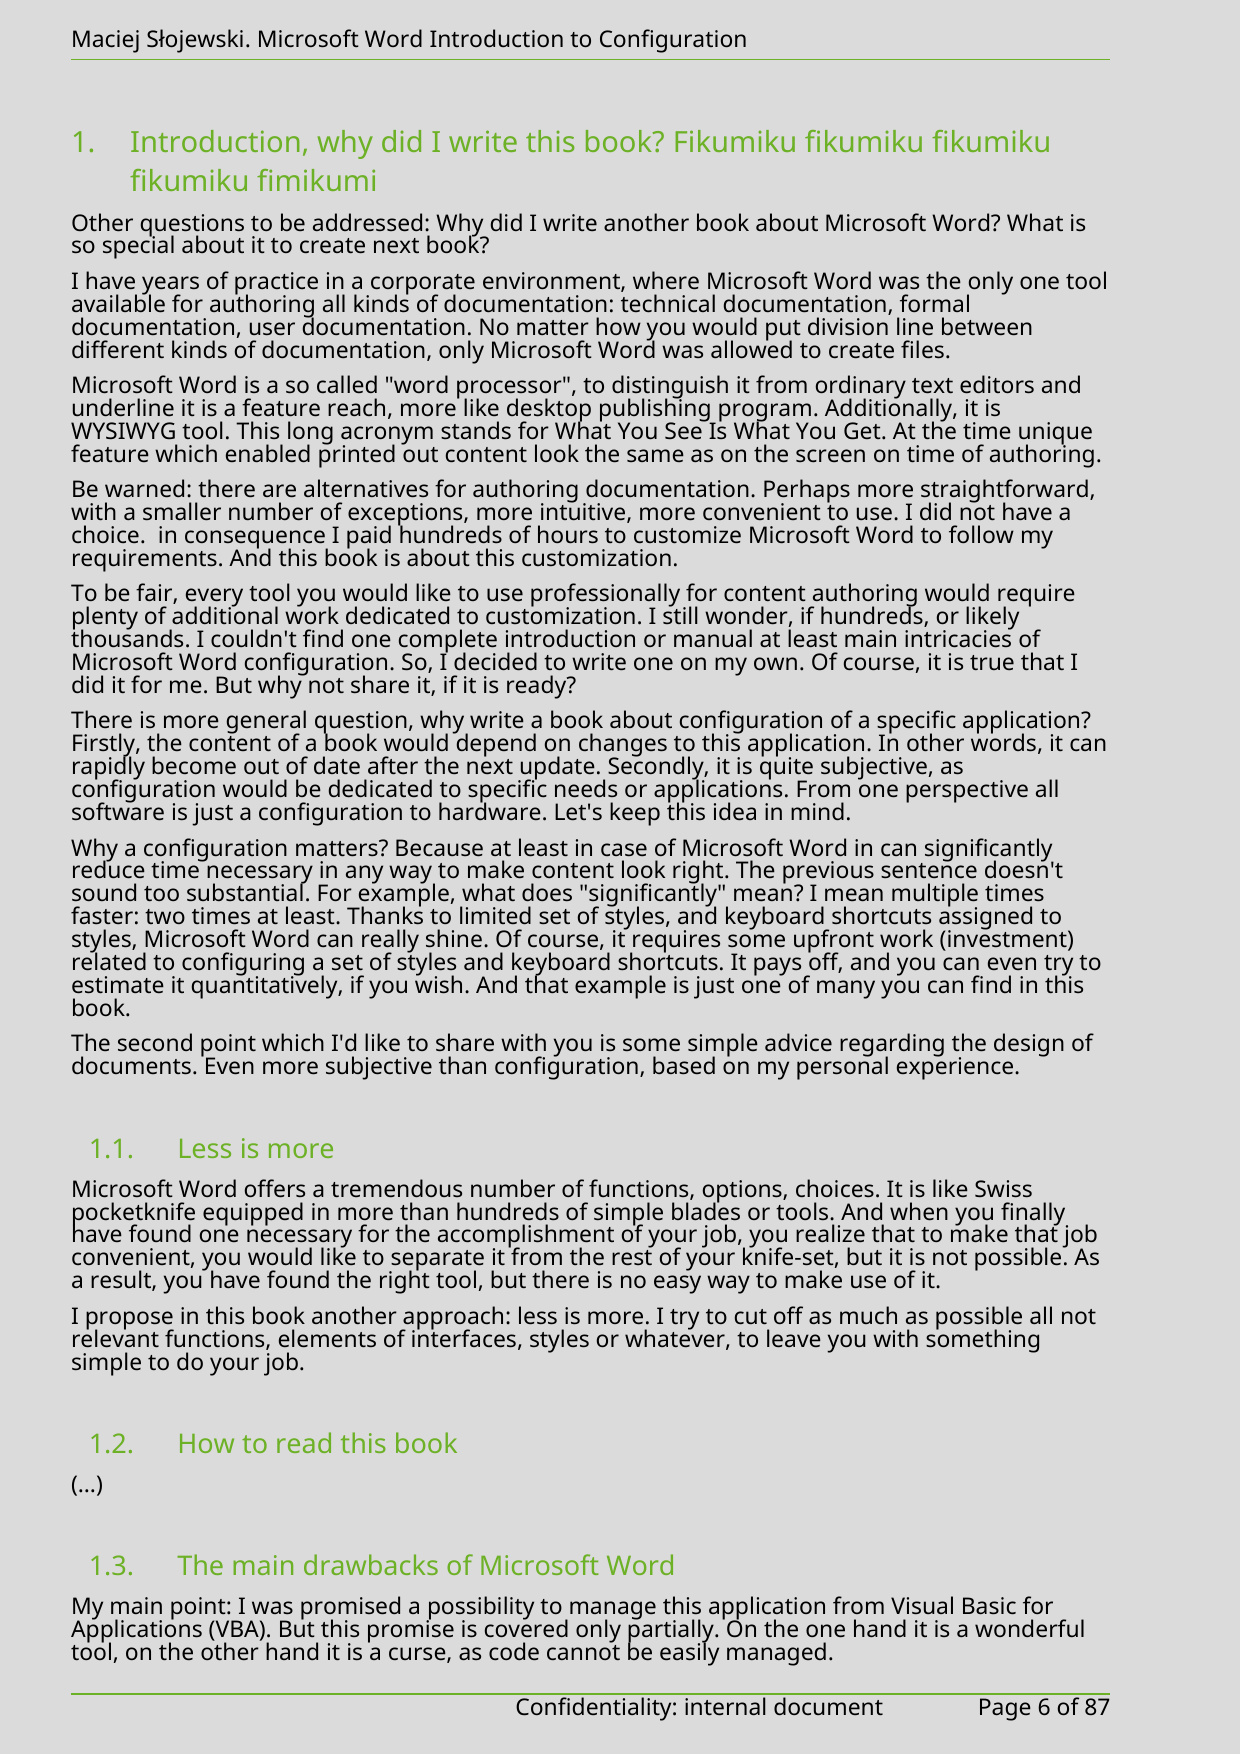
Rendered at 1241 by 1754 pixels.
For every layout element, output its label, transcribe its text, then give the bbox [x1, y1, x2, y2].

text To be fair, every tool you would like to use professionally for content authoring would require plenty of additional work dedicated to customization. I still wonder, if hundreds, or likely thousands. I couldn't find one complete introduction or manual at least main intricacies of Microsoft Word configuration. So, I decided to write one on my own. Of course, it is true that I did it for me. But why not share it, if it is ready? [71, 583, 1110, 698]
text Be warned: there are alternatives for authoring documentation. Perhaps more straightforward, with a smaller number of exceptions, more intuitive, more convenient to use. I did not have a choice. in consequence I paid hundreds of hours to customize Microsoft Word to follow my requirements. And this book is about this customization. [71, 479, 1110, 571]
subtitle Introduction, why did I write this book? Fikumiku fikumiku fikumiku fikumiku fimikumi [71, 121, 1110, 200]
text Other questions to be addressed: Why did I write another book about Microsoft Word? What is so special about it to create next book? [71, 213, 1110, 258]
subtitle Less is more [88, 1129, 1110, 1166]
text Microsoft Word is a so called "word processor", to distinguish it from ordinary text editors and underline it is a feature reach, more like desktop publishing program. Additionally, it is WYSIWYG tool. This long acronym stands for What You See Is What You Get. At the time unique feature which enabled printed out content look the same as on the screen on time of authoring. [71, 375, 1110, 467]
text There is more general question, why write a book about configuration of a specific application? Firstly, the content of a book would depend on changes to this application. In other words, it can rapidly become out of date after the next update. Secondly, it is quite subjective, as configuration would be dedicated to specific needs or applications. From one perspective all software is just a configuration to hardware. Let's keep this idea in mind. [71, 711, 1110, 825]
text My main point: I was promised a possibility to manage this application from Visual Basic for Applications (VBA). But this promise is covered only partially. On the one hand it is a wonderful tool, on the other hand it is a curse, as code cannot be easily managed. [71, 1596, 1110, 1665]
text I have years of practice in a corporate environment, where Microsoft Word was the only one tool available for authoring all kinds of documentation: technical documentation, formal documentation, user documentation. No matter how you would put division line between different kinds of documentation, only Microsoft Word was allowed to create files. [71, 271, 1110, 363]
text The second point which I'd like to share with you is some simple advice regarding the design of documents. Even more subjective than configuration, based on my personal experience. [71, 1033, 1110, 1079]
text Why a configuration matters? Because at least in case of Microsoft Word in can significantly reduce time necessary in any way to make content look right. The previous sentence doesn't sound too substantial. For example, what does "significantly" mean? I mean multiple times faster: two times at least. Thanks to limited set of styles, and keyboard shortcuts assigned to styles, Microsoft Word can really shine. Of course, it requires some upfront work (investment) related to configuring a set of styles and keyboard shortcuts. It pays off, and you can even try to estimate it quantitatively, if you wish. And that example is just one of many you can find in this book. [71, 838, 1110, 1021]
text I propose in this book another approach: less is more. I try to cut off as much as possible all not relevant functions, elements of interfaces, styles or whatever, to leave you with something simple to do your job. [71, 1306, 1110, 1374]
subtitle How to read this book [88, 1424, 1110, 1461]
text Microsoft Word offers a tremendous number of functions, options, choices. It is like Swiss pocketknife equipped in more than hundreds of simple blades or tools. And when you finally have found one necessary for the accomplishment of your job, you realize that to make that job convenient, you would like to separate it from the rest of your knife-set, but it is not possible. As a result, you have found the right tool, but there is no easy way to make use of it. [71, 1179, 1110, 1293]
text (…) [71, 1474, 1110, 1497]
subtitle The main drawbacks of Microsoft Word [88, 1547, 1110, 1584]
